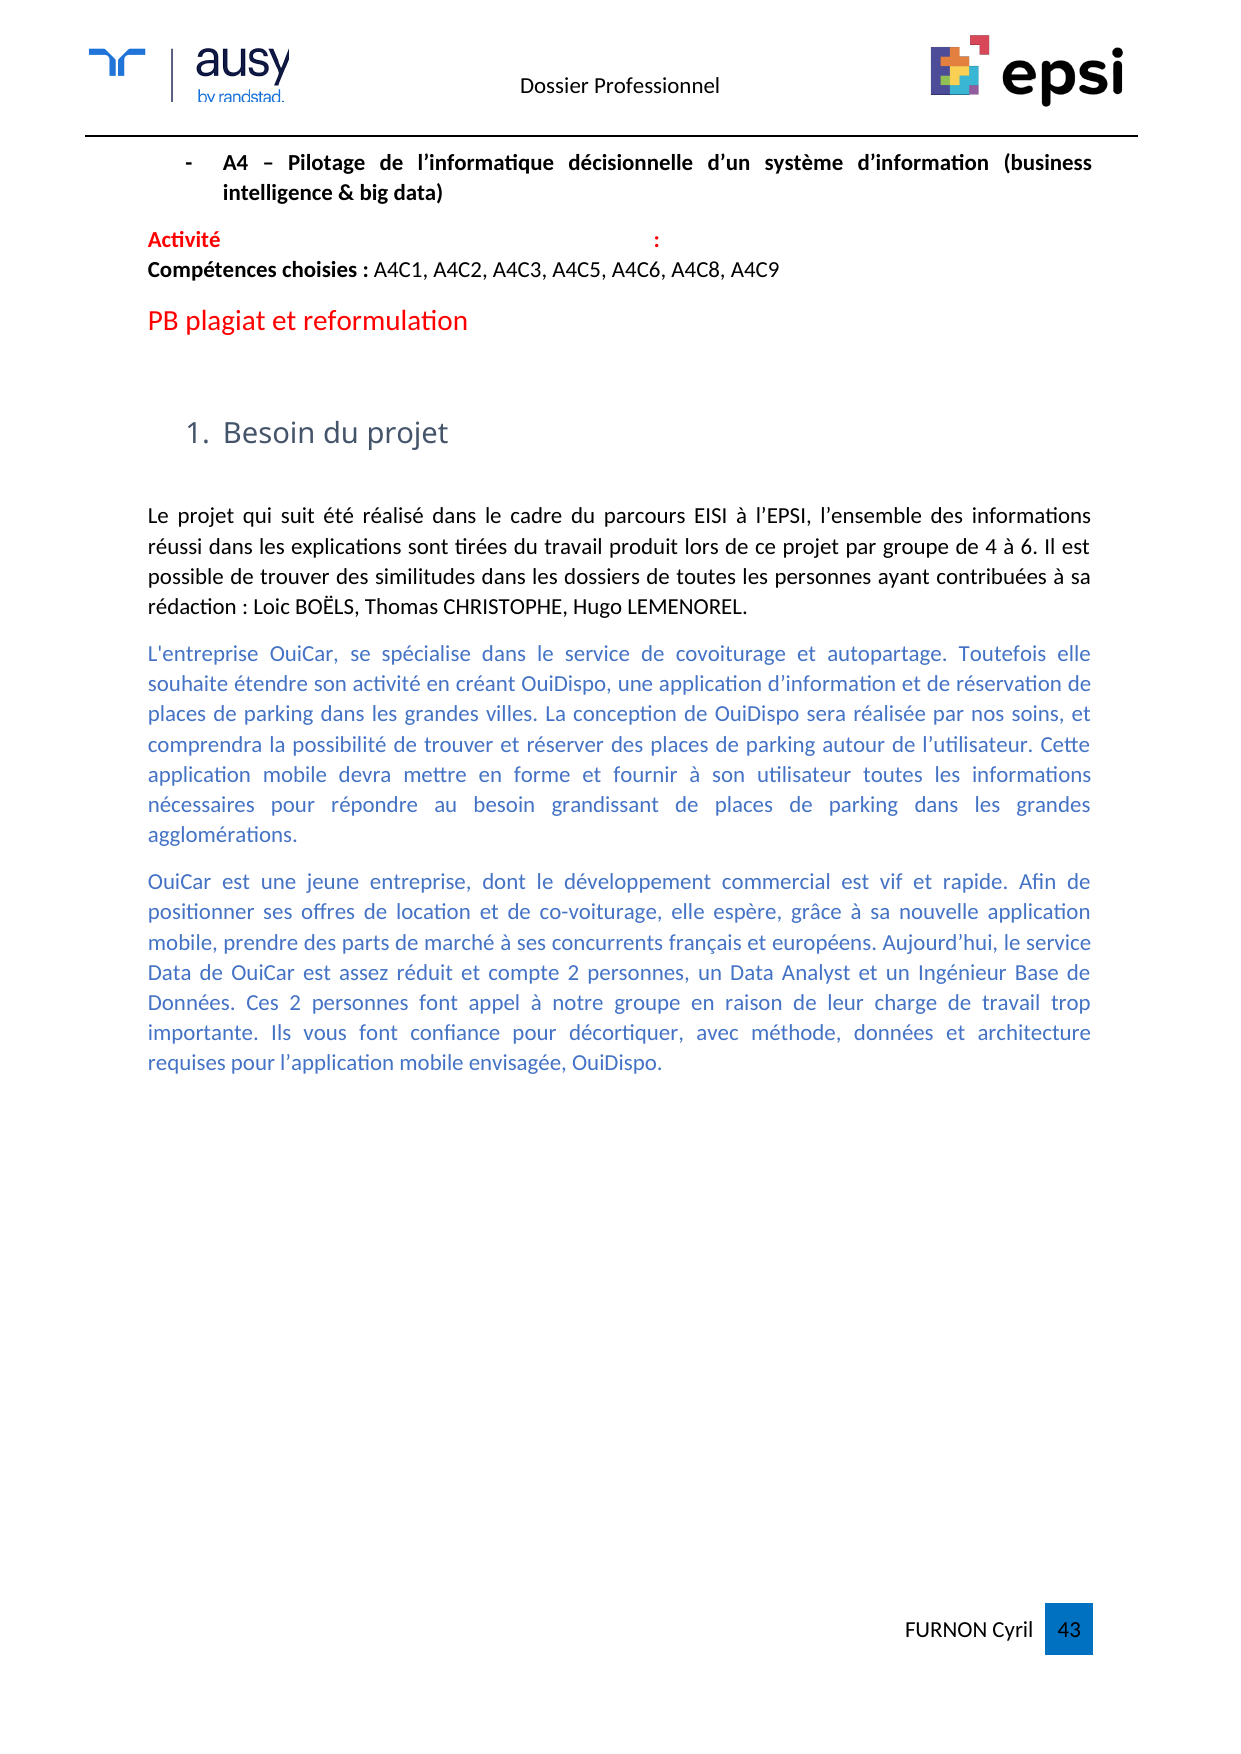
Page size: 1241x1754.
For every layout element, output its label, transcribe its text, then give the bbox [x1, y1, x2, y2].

text Le projet qui suit été réalisé dans le cadre du parcours EISI à l’EPSI, l’ensemble des informations réussi dans les explications sont tirées du travail produit lors de ce projet par groupe de 4 à 6. Il est possible de trouver des similitudes dans les dossiers de toutes les personnes ayant contribuées à sa rédaction : Loic BOËLS, Thomas CHRISTOPHE, Hugo LEMENOREL. [148, 502, 1093, 620]
text OuiCar est une jeune entreprise, dont le développement commercial est vif et rapide. Afin de positionner ses offres de location et de co-voiturage, elle espère, grâce à sa nouvelle application mobile, prendre des parts de marché à ses concurrents français et européens. Aujourd’hui, le service Data de OuiCar est assez réduit et compte 2 personnes, un Data Analyst et un Ingénieur Base de Données. Ces 2 personnes font appel à notre groupe en raison de leur charge de travail trop importante. Ils vous font confiance pour décortiquer, avec méthode, données et architecture requises pour l’application mobile envisagée, OuiDispo. [148, 867, 1093, 1077]
picture [88, 48, 289, 102]
list A4 – Pilotage de l’informatique décisionnelle d’un système d’information (business intelligence & big data) [185, 148, 1093, 206]
text L'entreprise OuiCar, se spécialise dans le service de covoiturage et autopartage. Toutefois elle souhaite étendre son activité en créant OuiDispo, une application d’information et de réservation de places de parking dans les grandes villes. La conception de OuiDispo sera réalisée par nos soins, et comprendra la possibilité de trouver et réserver des places de parking autour de l’utilisateur. Cette application mobile devra mettre en forme et fournir à son utilisateur toutes les informations nécessaires pour répondre au besoin grandissant de places de parking dans les grandes agglomérations. [148, 639, 1093, 848]
text Activité : Compétences choisies : A4C1, A4C2, A4C3, A4C5, A4C6, A4C8, A4C9 [148, 225, 1093, 283]
text PB plagiat et reformulation [148, 302, 1093, 337]
subtitle Besoin du projet [185, 412, 1093, 452]
